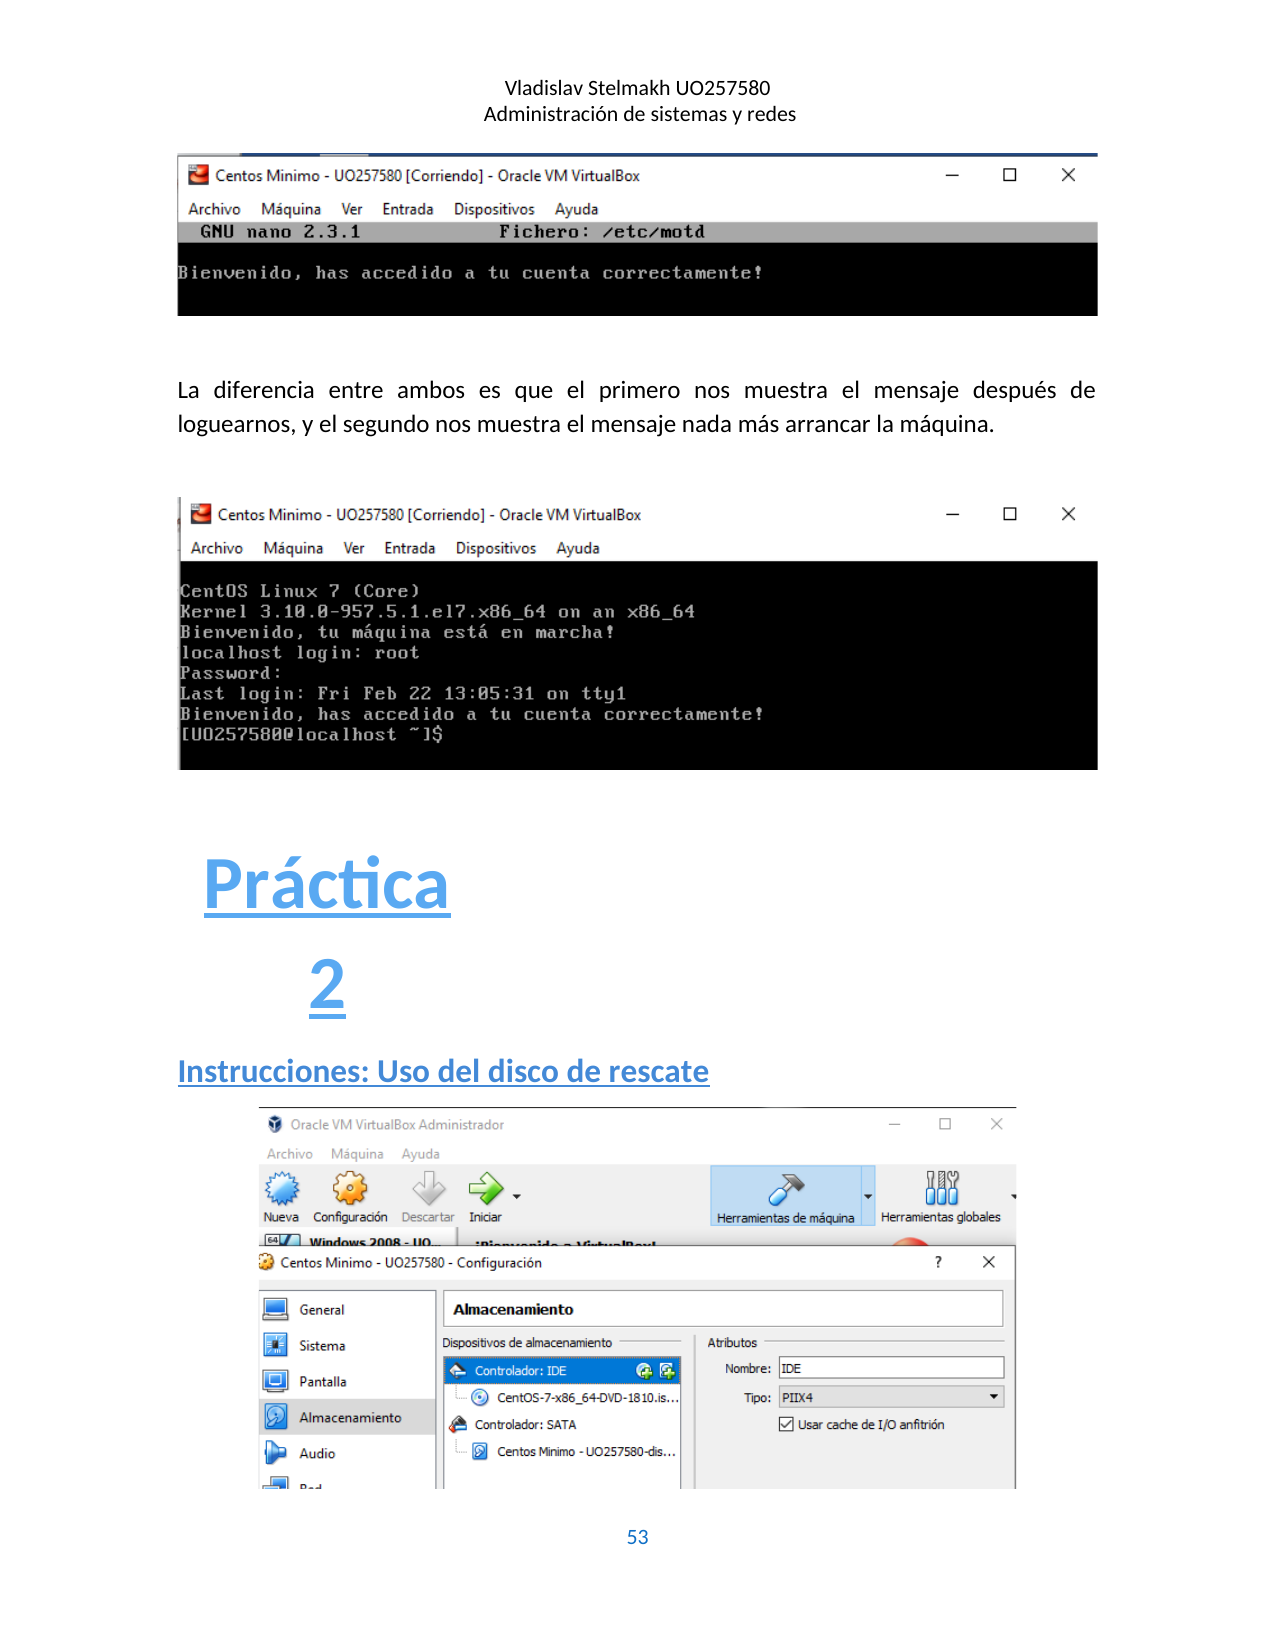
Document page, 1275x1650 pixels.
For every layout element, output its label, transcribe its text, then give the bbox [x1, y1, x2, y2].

picture [177, 153, 1098, 316]
picture [177, 497, 1098, 770]
text La diferencia entre ambos es que el primero nos muestra el mensaje después de loguearnos, y el segundo nos muestra el mensaje nada más arrancar la máquina. [177, 374, 1098, 438]
text Instrucciones: Uso del disco de rescate [177, 1050, 1098, 1091]
picture [258, 1107, 1017, 1489]
